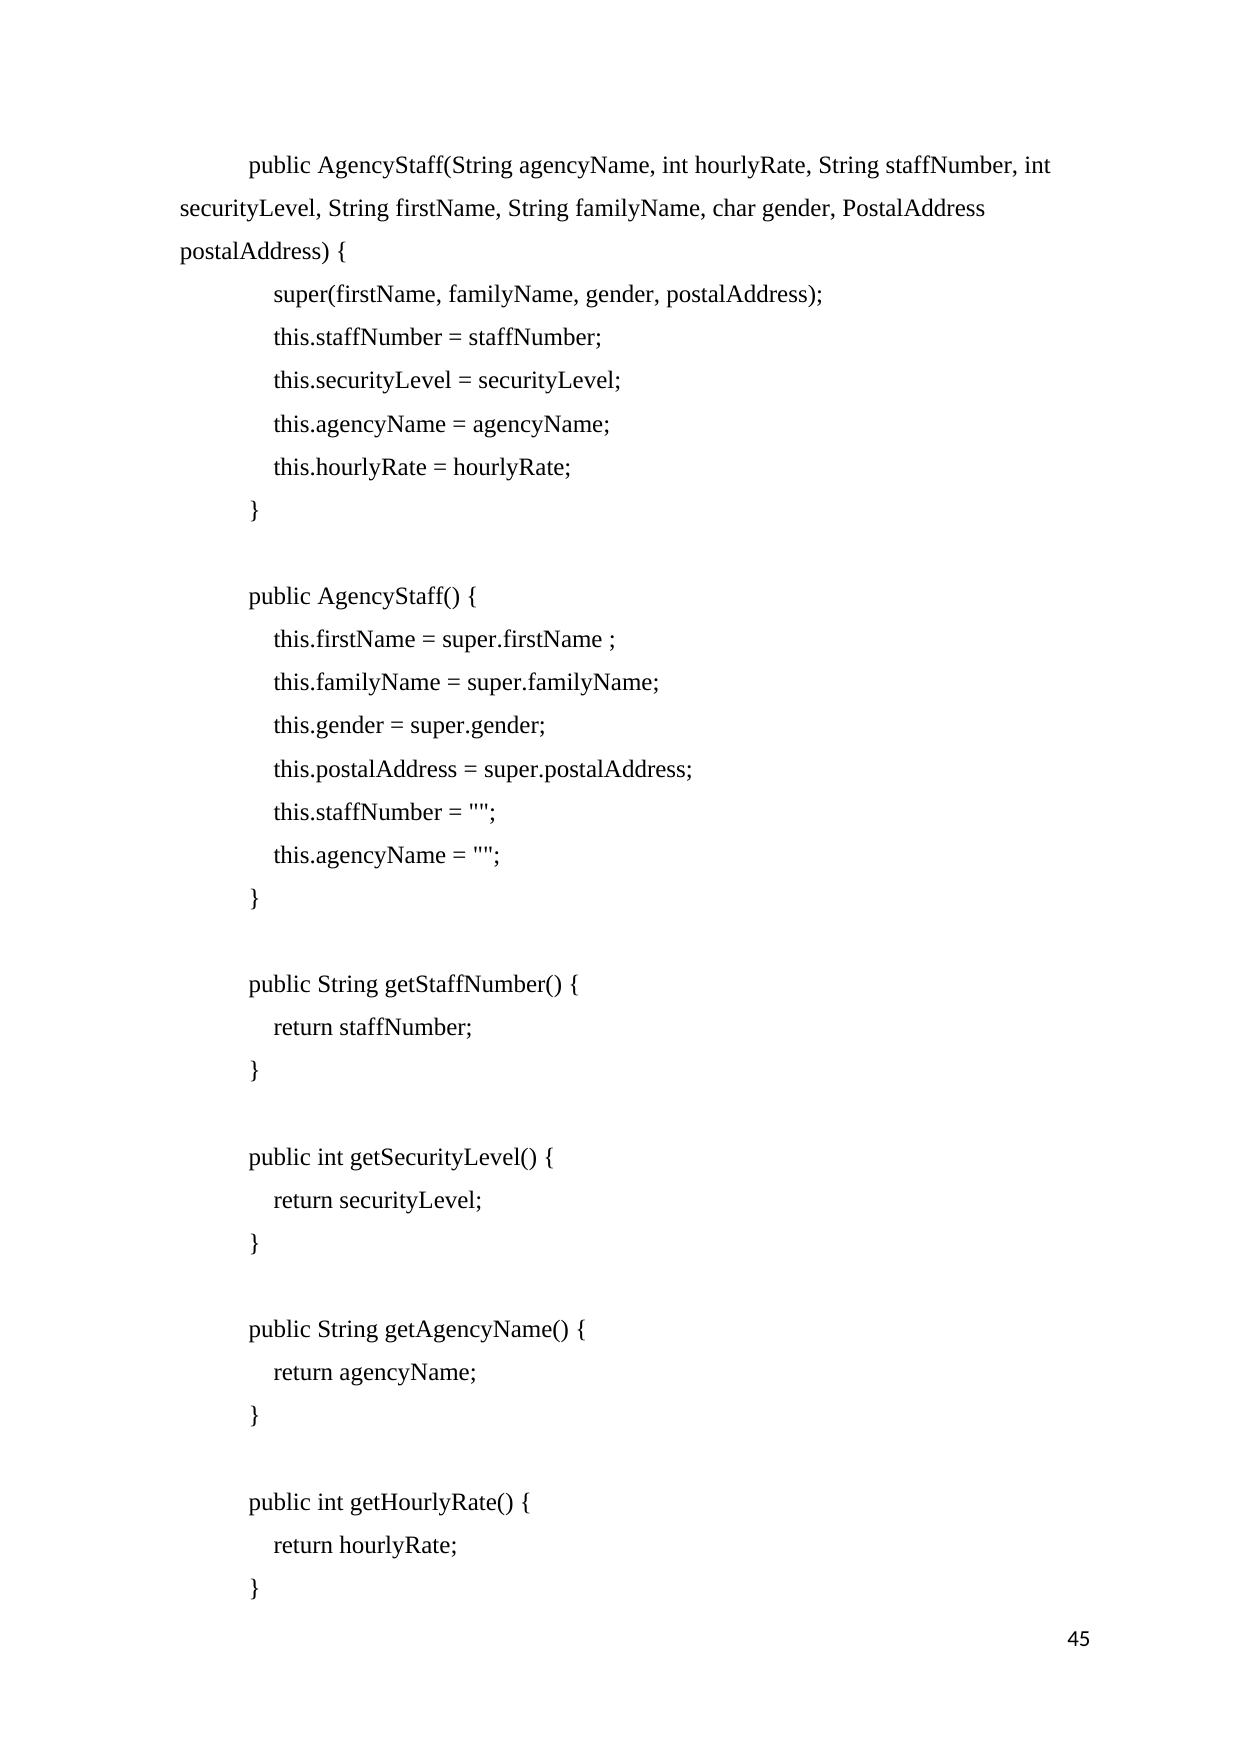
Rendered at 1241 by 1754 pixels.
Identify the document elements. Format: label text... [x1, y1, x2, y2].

text this.hourlyRate = hourlyRate; [179, 452, 1090, 481]
text public int getSecurityLevel() { [179, 1142, 1090, 1171]
text } [179, 1573, 1090, 1602]
text } [179, 1228, 1090, 1257]
text } [179, 1401, 1090, 1429]
text this.familyName = super.familyName; [179, 667, 1090, 696]
text return staffNumber; [179, 1012, 1090, 1041]
text return securityLevel; [179, 1185, 1090, 1214]
text this.securityLevel = securityLevel; [179, 366, 1090, 394]
text public AgencyStaff(String agencyName, int hourlyRate, String staffNumber, int securityLevel, String firstName, String familyName, char gender, PostalAddress postalAddress) { [179, 150, 1090, 265]
text public String getStaffNumber() { [179, 969, 1090, 998]
text } [179, 1056, 1090, 1084]
text public AgencyStaff() { [179, 581, 1090, 610]
text this.agencyName = agencyName; [179, 409, 1090, 437]
text this.staffNumber = staffNumber; [179, 322, 1090, 351]
text this.postalAddress = super.postalAddress; [179, 754, 1090, 782]
text this.gender = super.gender; [179, 711, 1090, 739]
text super(firstName, familyName, gender, postalAddress); [179, 279, 1090, 308]
text } [179, 883, 1090, 912]
text this.firstName = super.firstName ; [179, 624, 1090, 653]
text this.agencyName = ""; [179, 840, 1090, 869]
text public String getAgencyName() { [179, 1314, 1090, 1343]
text public int getHourlyRate() { [179, 1487, 1090, 1516]
text this.staffNumber = ""; [179, 797, 1090, 826]
text return agencyName; [179, 1357, 1090, 1386]
text return hourlyRate; [179, 1530, 1090, 1559]
text } [179, 495, 1090, 524]
